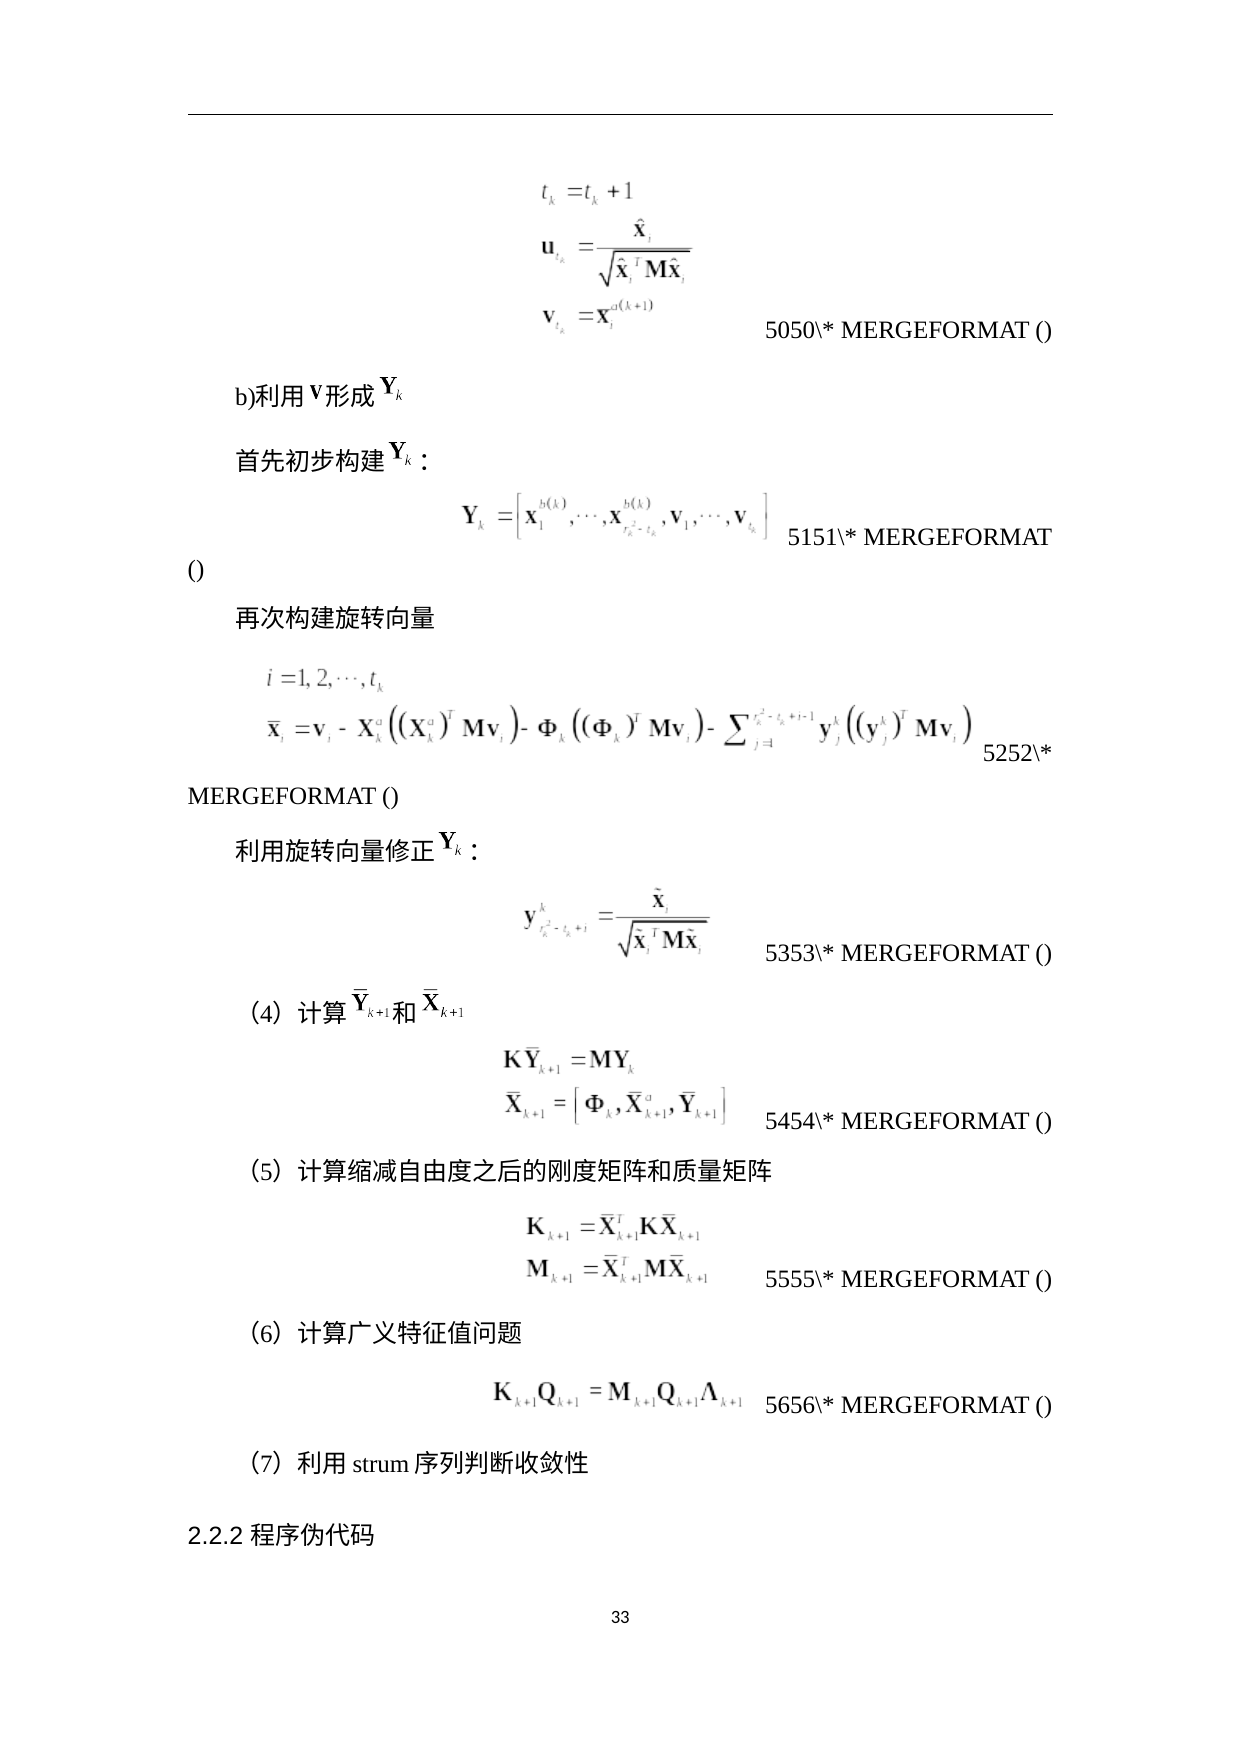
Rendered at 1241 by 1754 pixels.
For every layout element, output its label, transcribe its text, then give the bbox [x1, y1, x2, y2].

text 利用旋转向量修正： [235, 812, 1053, 877]
list 利用strum序列判断收敛性 [187, 1429, 1053, 1494]
list 计算广义特征值问题 [187, 1299, 1053, 1364]
subtitle 程序伪代码 [187, 1501, 1053, 1566]
list 计算缩减自由度之后的刚度矩阵和质量矩阵 [187, 1137, 1053, 1202]
list 计算和 [187, 974, 1053, 1039]
list 利用形成 [187, 357, 1053, 422]
text 再次构建旋转向量 [235, 584, 1053, 649]
text 首先初步构建： [235, 422, 1053, 487]
